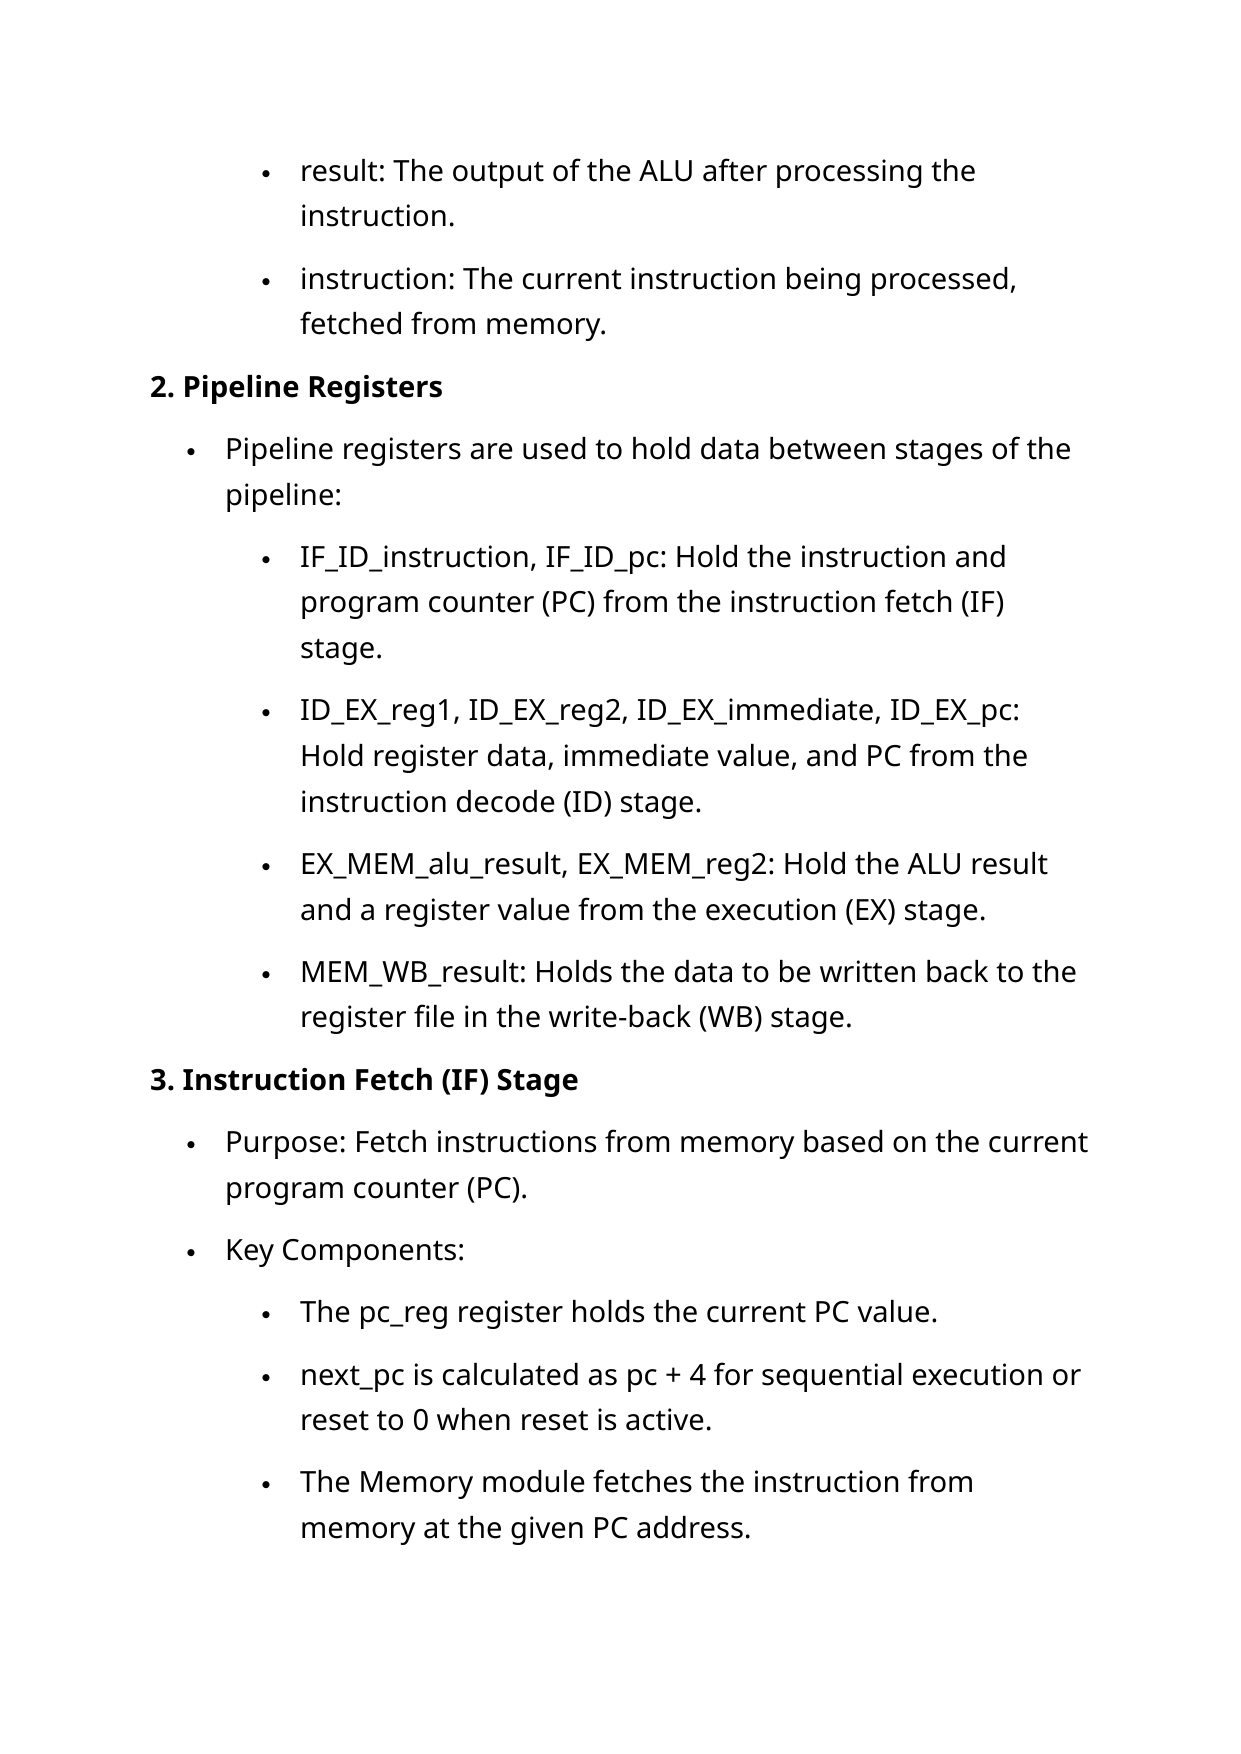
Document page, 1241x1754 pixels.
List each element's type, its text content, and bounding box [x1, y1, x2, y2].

list The Memory module fetches the instruction from memory at the given PC address. [262, 1462, 1090, 1547]
text 3. Instruction Fetch (IF) Stage [150, 1059, 1090, 1099]
list ID_EX_reg1, ID_EX_reg2, ID_EX_immediate, ID_EX_pc: Hold register data, immediate value, and PC from the instruction decode (ID) stage. [262, 689, 1090, 821]
text 2. Pipeline Registers [150, 366, 1090, 406]
list Purpose: Fetch instructions from memory based on the current program counter (PC). [187, 1121, 1090, 1207]
list MEM_WB_result: Holds the data to be written back to the register file in the write-back (WB) stage. [262, 951, 1090, 1036]
list The pc_reg register holds the current PC value. [262, 1291, 1090, 1331]
list Key Components: [187, 1229, 1090, 1269]
list Pipeline registers are used to hold data between stages of the pipeline: [187, 428, 1090, 513]
list IF_ID_instruction, IF_ID_pc: Hold the instruction and program counter (PC) from the instruction fetch (IF) stage. [262, 536, 1090, 667]
list next_pc is calculated as pc + 4 for sequential execution or reset to 0 when reset is active. [262, 1354, 1090, 1439]
list EX_MEM_alu_result, EX_MEM_reg2: Hold the ALU result and a register value from the execution (EX) stage. [262, 843, 1090, 928]
list result: The output of the ALU after processing the instruction. [262, 150, 1090, 235]
list instruction: The current instruction being processed, fetched from memory. [262, 258, 1090, 343]
